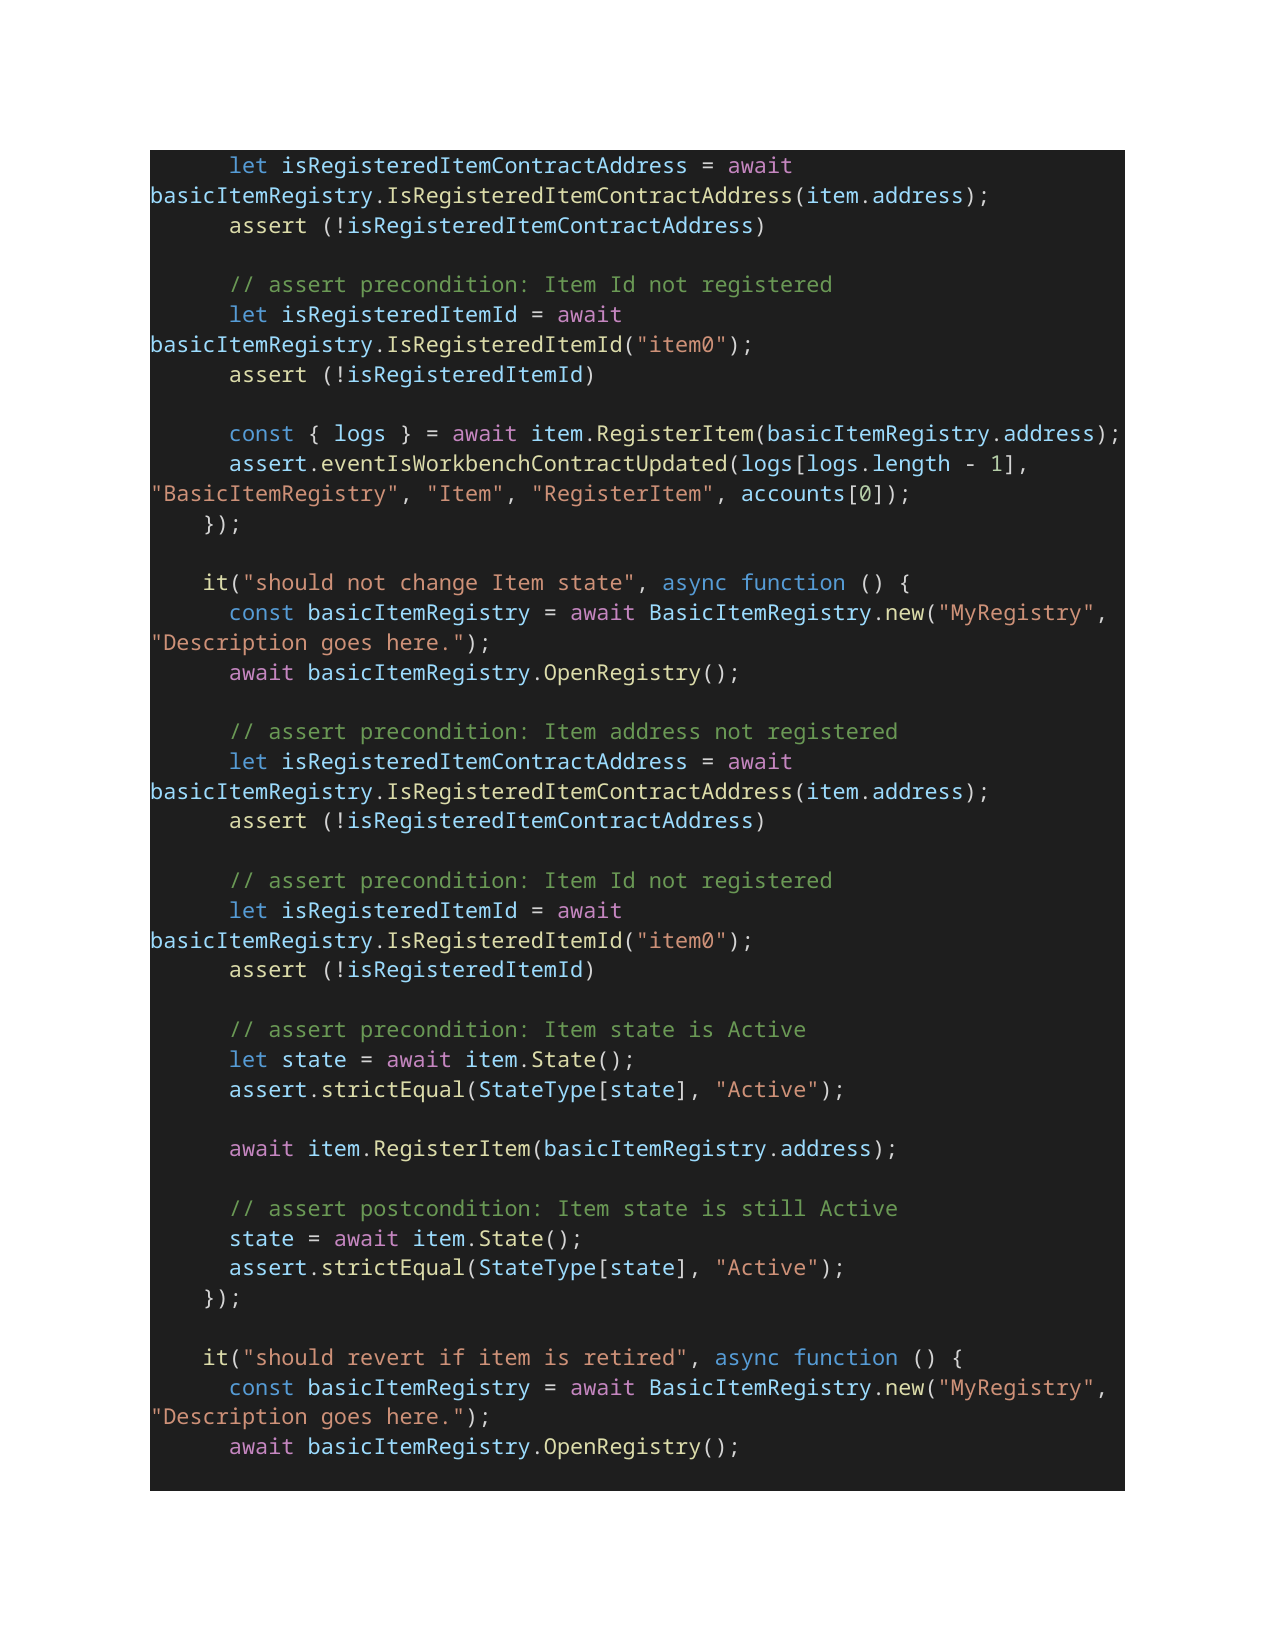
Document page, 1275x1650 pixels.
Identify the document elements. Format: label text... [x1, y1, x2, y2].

text // assert precondition: Item address not registered [150, 716, 1125, 746]
text assert (!isRegisteredItemId) [150, 358, 1125, 388]
text await basicItemRegistry.OpenRegistry(); [150, 656, 1125, 686]
text await item.RegisterItem(basicItemRegistry.address); [150, 1133, 1125, 1163]
text await basicItemRegistry.OpenRegistry(); [150, 1431, 1125, 1461]
text assert (!isRegisteredItemId) [150, 954, 1125, 984]
text const basicItemRegistry = await BasicItemRegistry.new("MyRegistry", "Description goes here."); [150, 1371, 1125, 1431]
text }); [150, 1282, 1125, 1312]
text const basicItemRegistry = await BasicItemRegistry.new("MyRegistry", "Description goes here."); [150, 597, 1125, 656]
text assert.strictEqual(StateType[state], "Active"); [150, 1252, 1125, 1282]
text assert.strictEqual(StateType[state], "Active"); [150, 1073, 1125, 1103]
text let isRegisteredItemContractAddress = await basicItemRegistry.IsRegisteredItemContractAddress(item.address); [150, 746, 1125, 805]
text state = await item.State(); [150, 1222, 1125, 1252]
text let isRegisteredItemId = await basicItemRegistry.IsRegisteredItemId("item0"); [150, 299, 1125, 358]
text it("should not change Item state", async function () { [150, 567, 1125, 597]
text // assert precondition: Item Id not registered [150, 269, 1125, 299]
text // assert postcondition: Item state is still Active [150, 1193, 1125, 1222]
text let isRegisteredItemContractAddress = await basicItemRegistry.IsRegisteredItemContractAddress(item.address); [150, 150, 1125, 209]
text // assert precondition: Item Id not registered [150, 865, 1125, 895]
text // assert precondition: Item state is Active [150, 1014, 1125, 1044]
text const { logs } = await item.RegisterItem(basicItemRegistry.address); [150, 418, 1125, 448]
text assert (!isRegisteredItemContractAddress) [150, 805, 1125, 835]
text it("should revert if item is retired", async function () { [150, 1342, 1125, 1371]
text let isRegisteredItemId = await basicItemRegistry.IsRegisteredItemId("item0"); [150, 895, 1125, 954]
text }); [150, 507, 1125, 537]
text assert.eventIsWorkbenchContractUpdated(logs[logs.length - 1], "BasicItemRegistry", "Item", "RegisterItem", accounts[0]); [150, 448, 1125, 507]
text let state = await item.State(); [150, 1044, 1125, 1073]
text assert (!isRegisteredItemContractAddress) [150, 209, 1125, 239]
